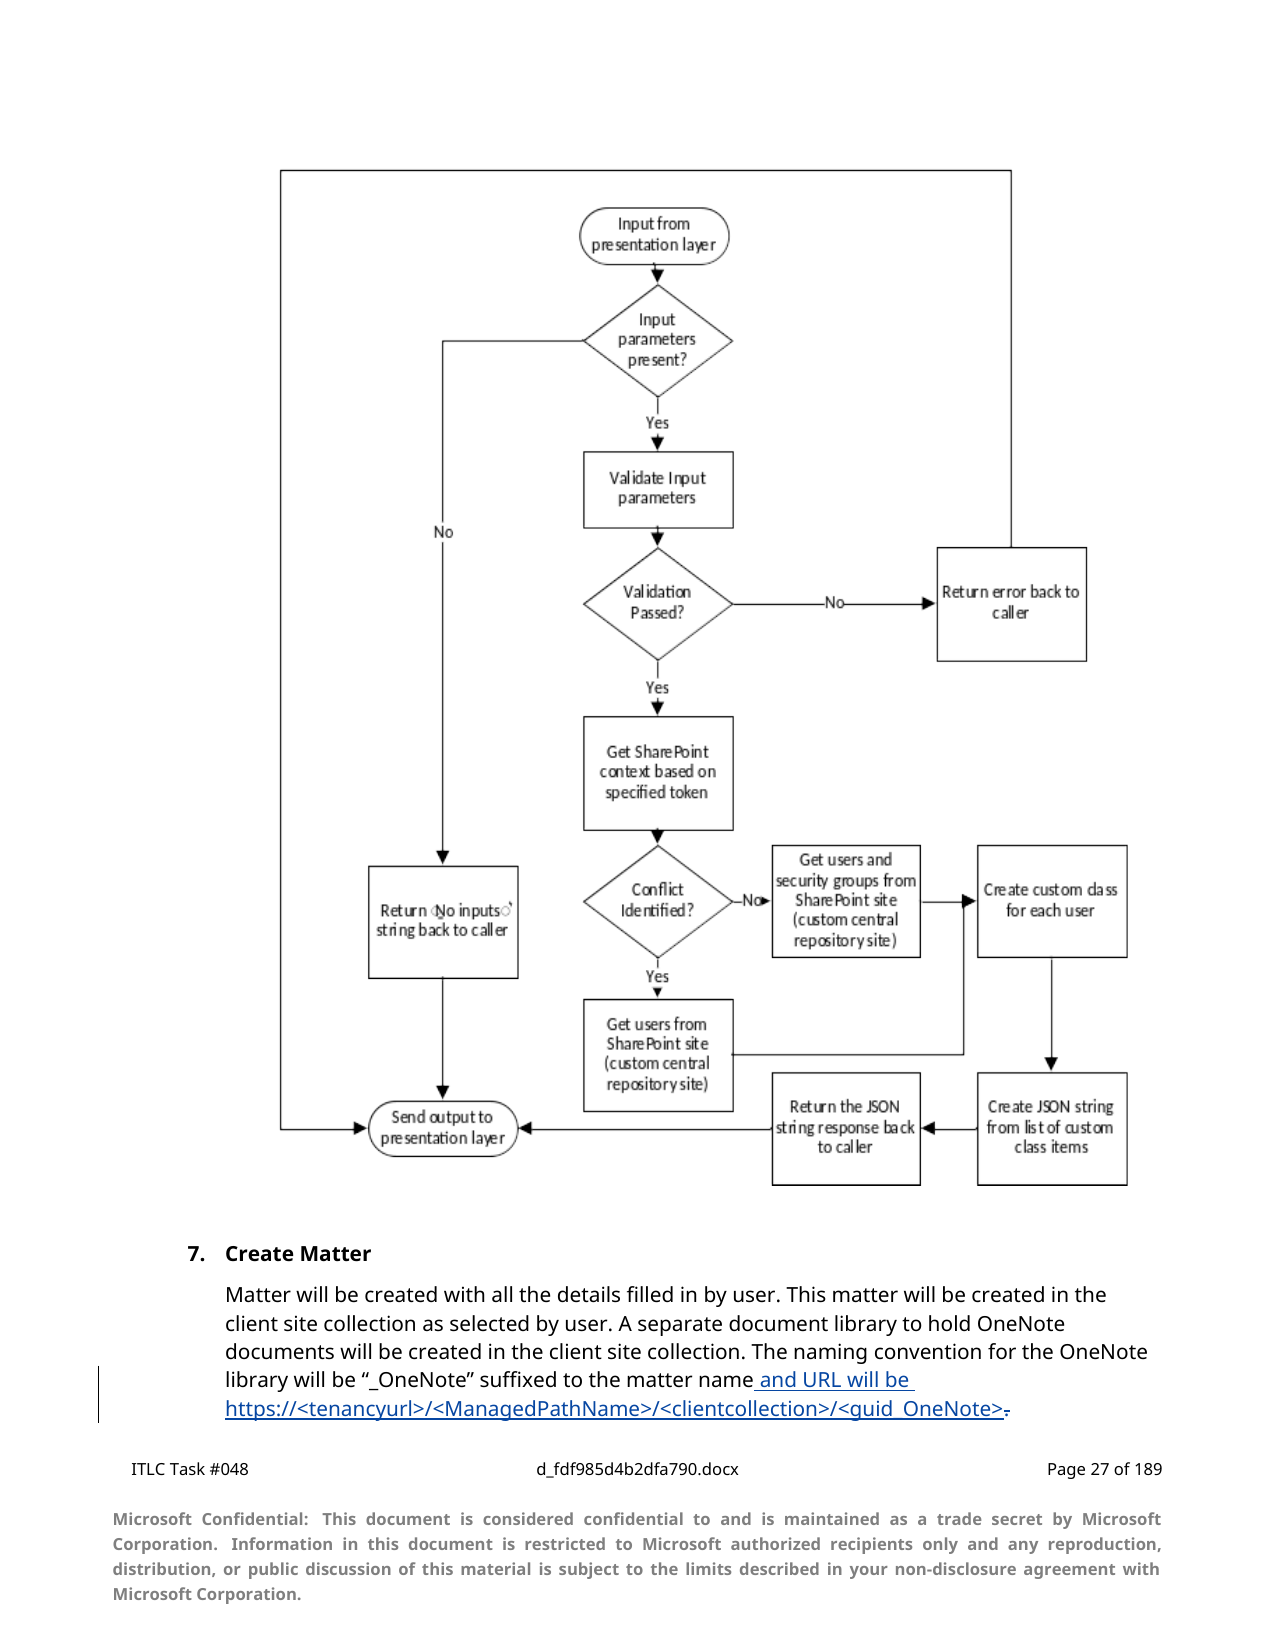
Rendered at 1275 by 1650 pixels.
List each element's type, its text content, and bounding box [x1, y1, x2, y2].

list Create Matter [187, 1239, 1162, 1268]
text Matter will be created with all the details filled in by user. This matter will be created in the client site collection as selected by user. A separate document library to hold OneNote documents will be created in the client site collection. The naming convention for the OneNote library will be “_OneNote” suffixed to the matter name [225, 1280, 1162, 1447]
